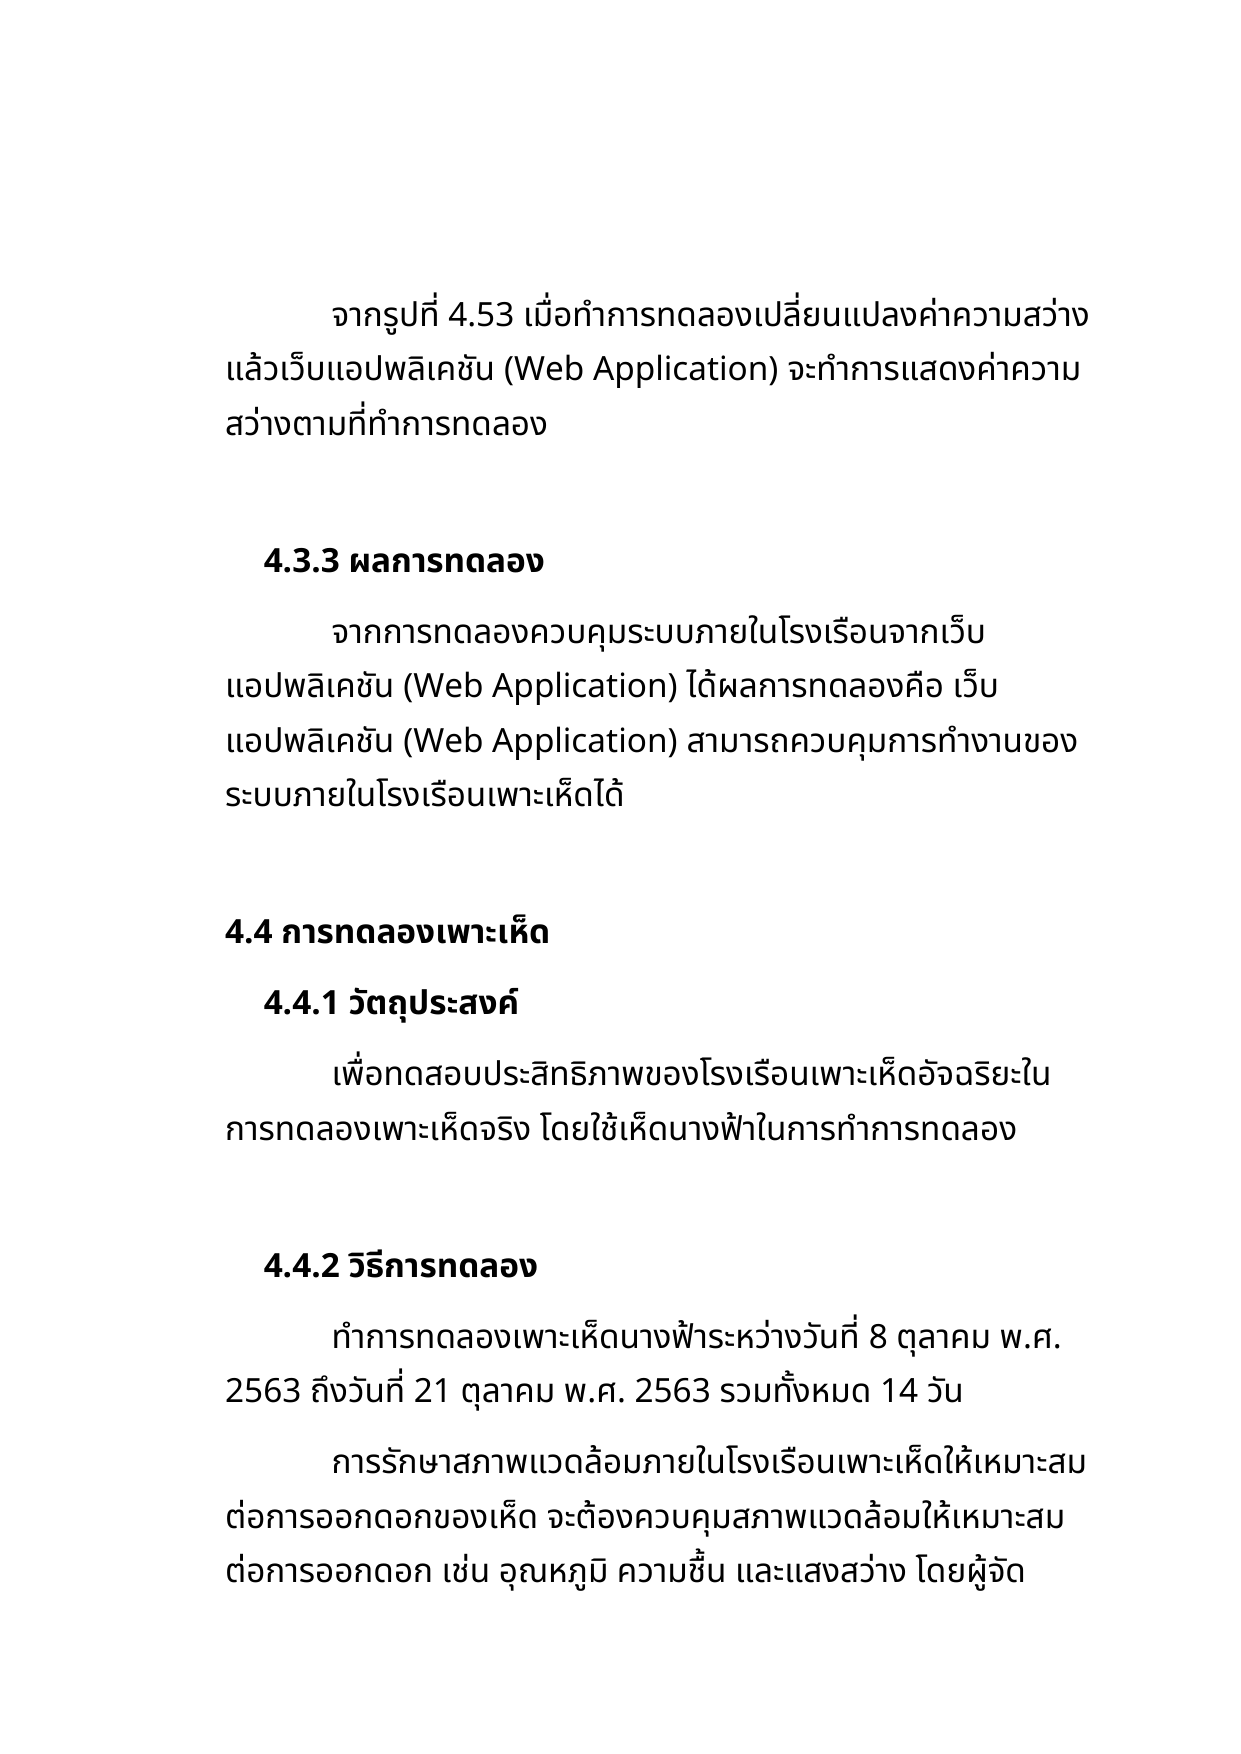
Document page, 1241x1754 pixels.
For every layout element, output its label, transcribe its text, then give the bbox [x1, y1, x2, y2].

text จากการทดลองควบคุมระบบภายในโรงเรือนจากเว็บแอปพลิเคชัน (Web Application) ได้ผลการทดลองคือ เว็บแอปพลิเคชัน (Web Application) สามารถควบคุมการทำงานของระบบภายในโรงเรือนเพาะเห็ดได้ [225, 608, 1090, 822]
text 4.4.1 วัตถุประสงค์ [225, 979, 1090, 1030]
text 4.4 การทดลองเพาะเห็ด [225, 908, 1090, 958]
text เพื่อทดสอบประสิทธิภาพของโรงเรือนเพาะเห็ดอัจฉริยะในการทดลองเพาะเห็ดจริง โดยใช้เห็ดนางฟ้าในการทำการทดลอง [225, 1050, 1090, 1155]
text จากรูปที่ 4.53 เมื่อทำการทดลองเปลี่ยนแปลงค่าความสว่างแล้วเว็บแอปพลิเคชัน (Web Application) จะทำการแสดงค่าความสว่างตามที่ทำการทดลอง [225, 291, 1090, 450]
text ทำการทดลองเพาะเห็ดนางฟ้าระหว่างวันที่ 8 ตุลาคม พ.ศ. 2563 ถึงวันที่ 21 ตุลาคม พ.ศ. 2563 รวมทั้งหมด 14 วัน [225, 1313, 1090, 1418]
text 4.3.3 ผลการทดลอง [225, 536, 1090, 587]
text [225, 1438, 1090, 1598]
text 4.4.2 วิธีการทดลอง [225, 1241, 1090, 1292]
